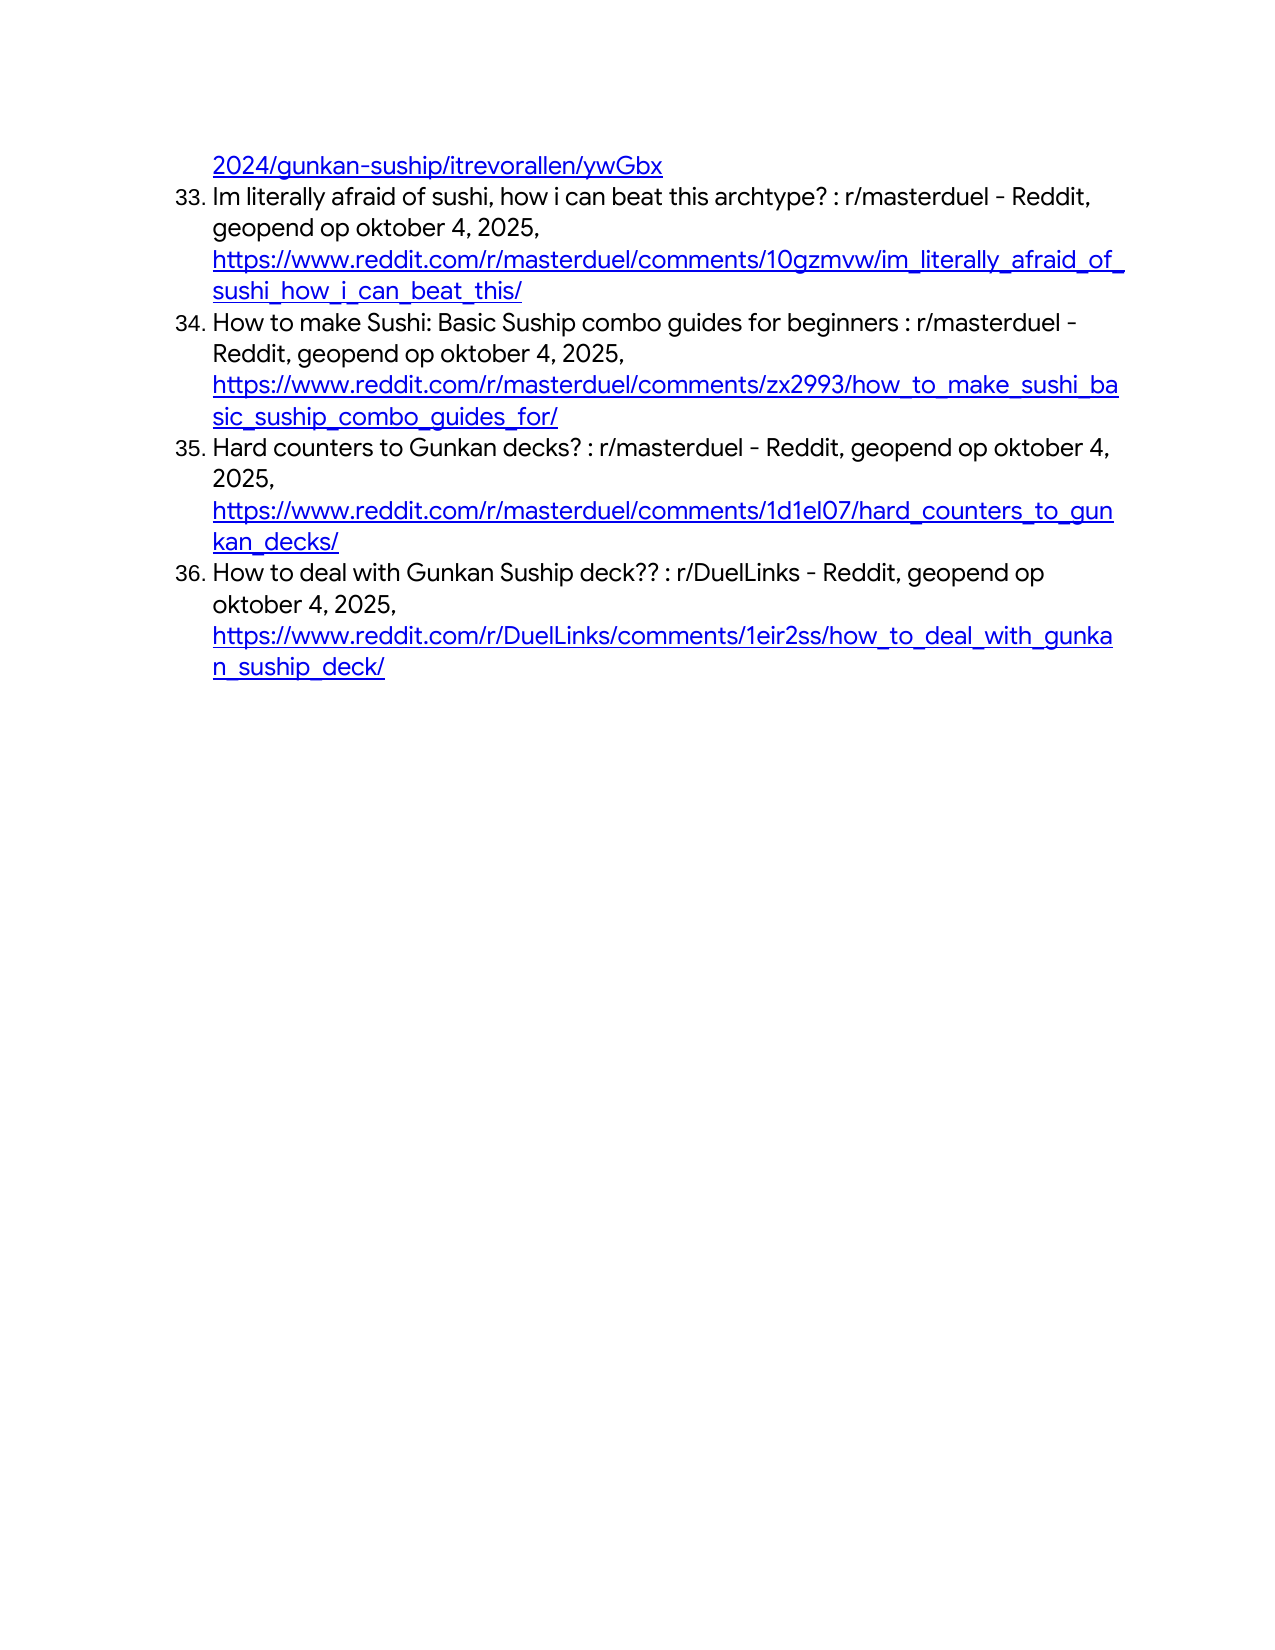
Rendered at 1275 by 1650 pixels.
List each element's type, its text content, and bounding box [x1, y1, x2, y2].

list How to make Sushi: Basic Suship combo guides for beginners : r/masterduel - Reddit, geopend op oktober 4, 2025, https://www.reddit.com/r/masterduel/comments/zx2993/how_to_make_sushi_basic_suship_combo_guides_for/ [175, 307, 1125, 432]
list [175, 150, 1125, 181]
list Hard counters to Gunkan decks? : r/masterduel - Reddit, geopend op oktober 4, 2025, https://www.reddit.com/r/masterduel/comments/1d1el07/hard_counters_to_gunkan_decks/ [175, 432, 1125, 558]
list Im literally afraid of sushi, how i can beat this archtype? : r/masterduel - Reddit, geopend op oktober 4, 2025, https://www.reddit.com/r/masterduel/comments/10gzmvw/im_literally_afraid_of_sushi_how_i_can_beat_this/ [175, 181, 1125, 307]
list How to deal with Gunkan Suship deck?? : r/DuelLinks - Reddit, geopend op oktober 4, 2025, https://www.reddit.com/r/DuelLinks/comments/1eir2ss/how_to_deal_with_gunkan_suship_deck/ [175, 558, 1125, 683]
